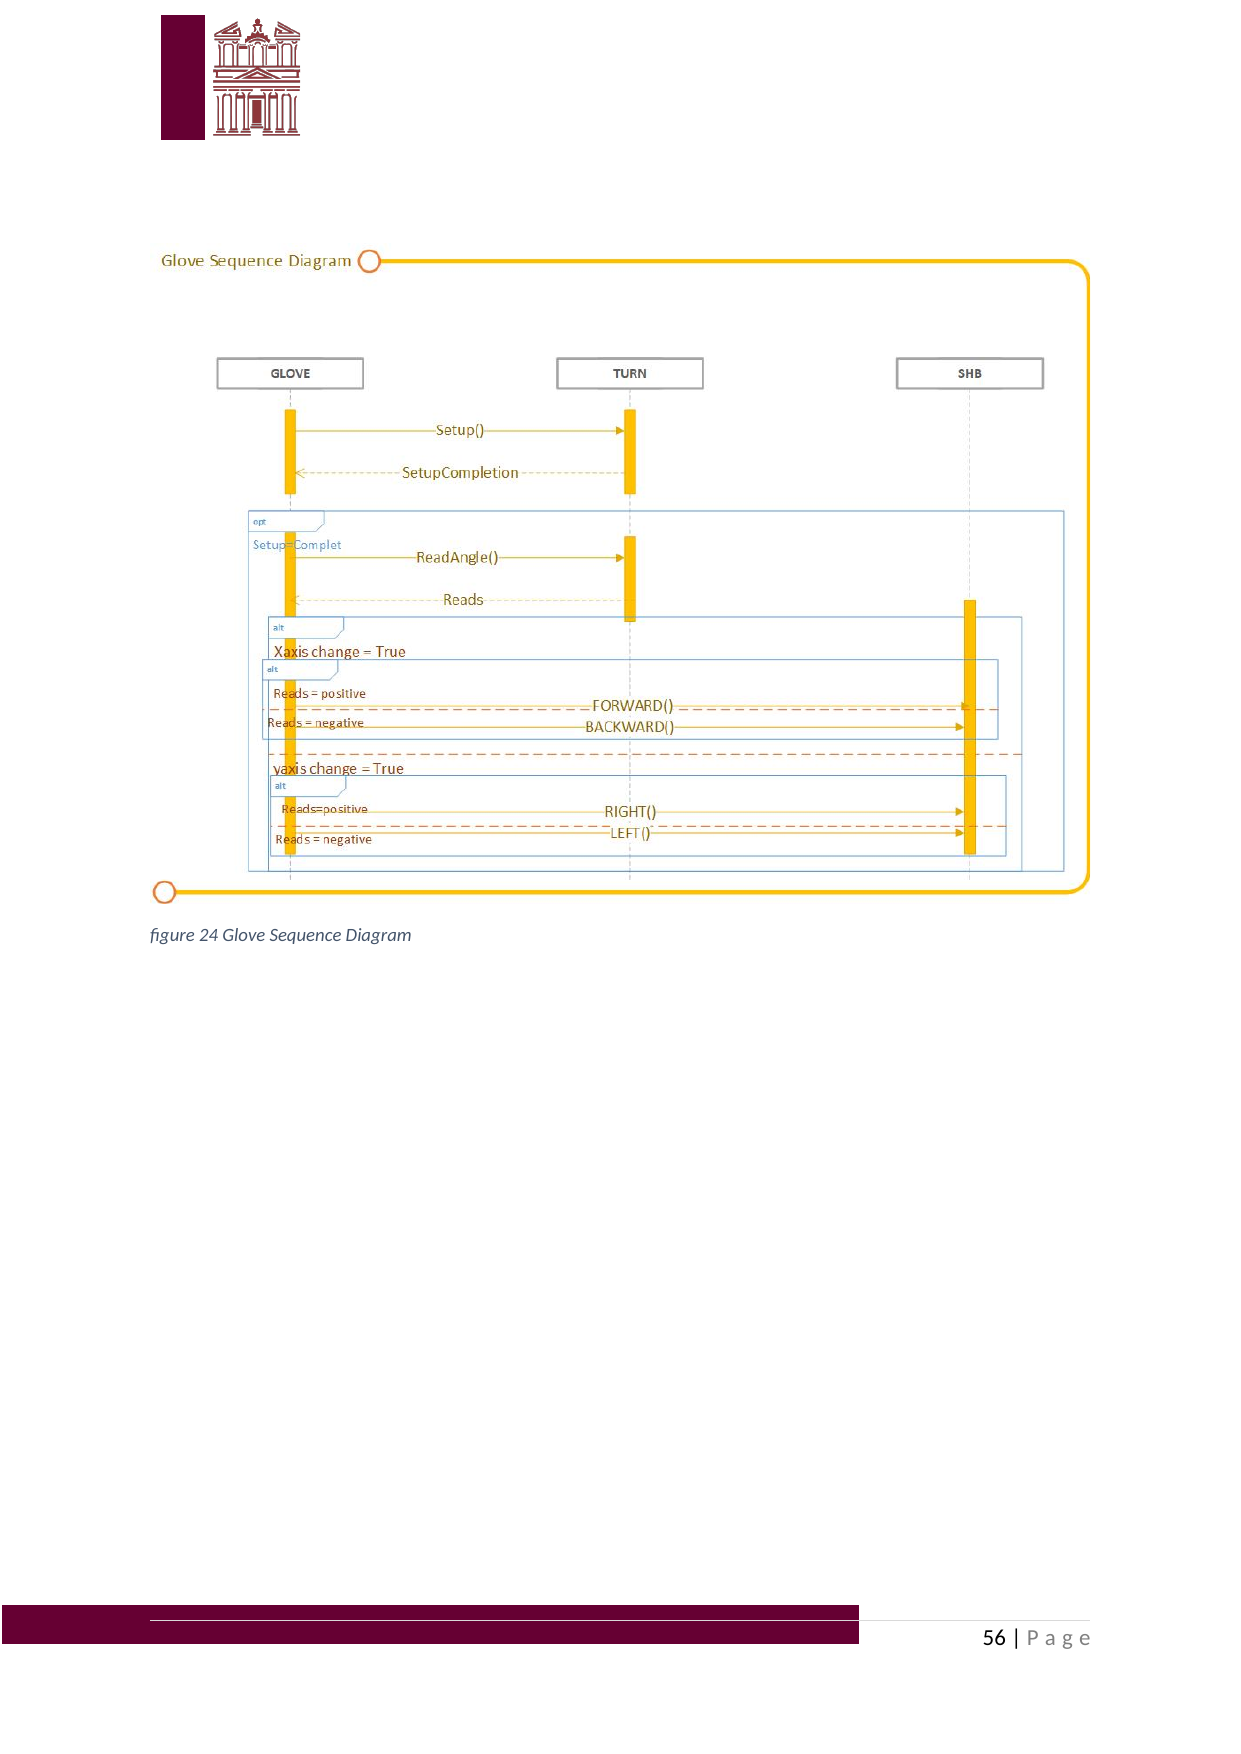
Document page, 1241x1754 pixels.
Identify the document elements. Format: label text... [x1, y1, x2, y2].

picture [213, 18, 301, 136]
text figure 24 Glove Sequence Diagram [150, 923, 1090, 946]
picture [150, 243, 1091, 904]
